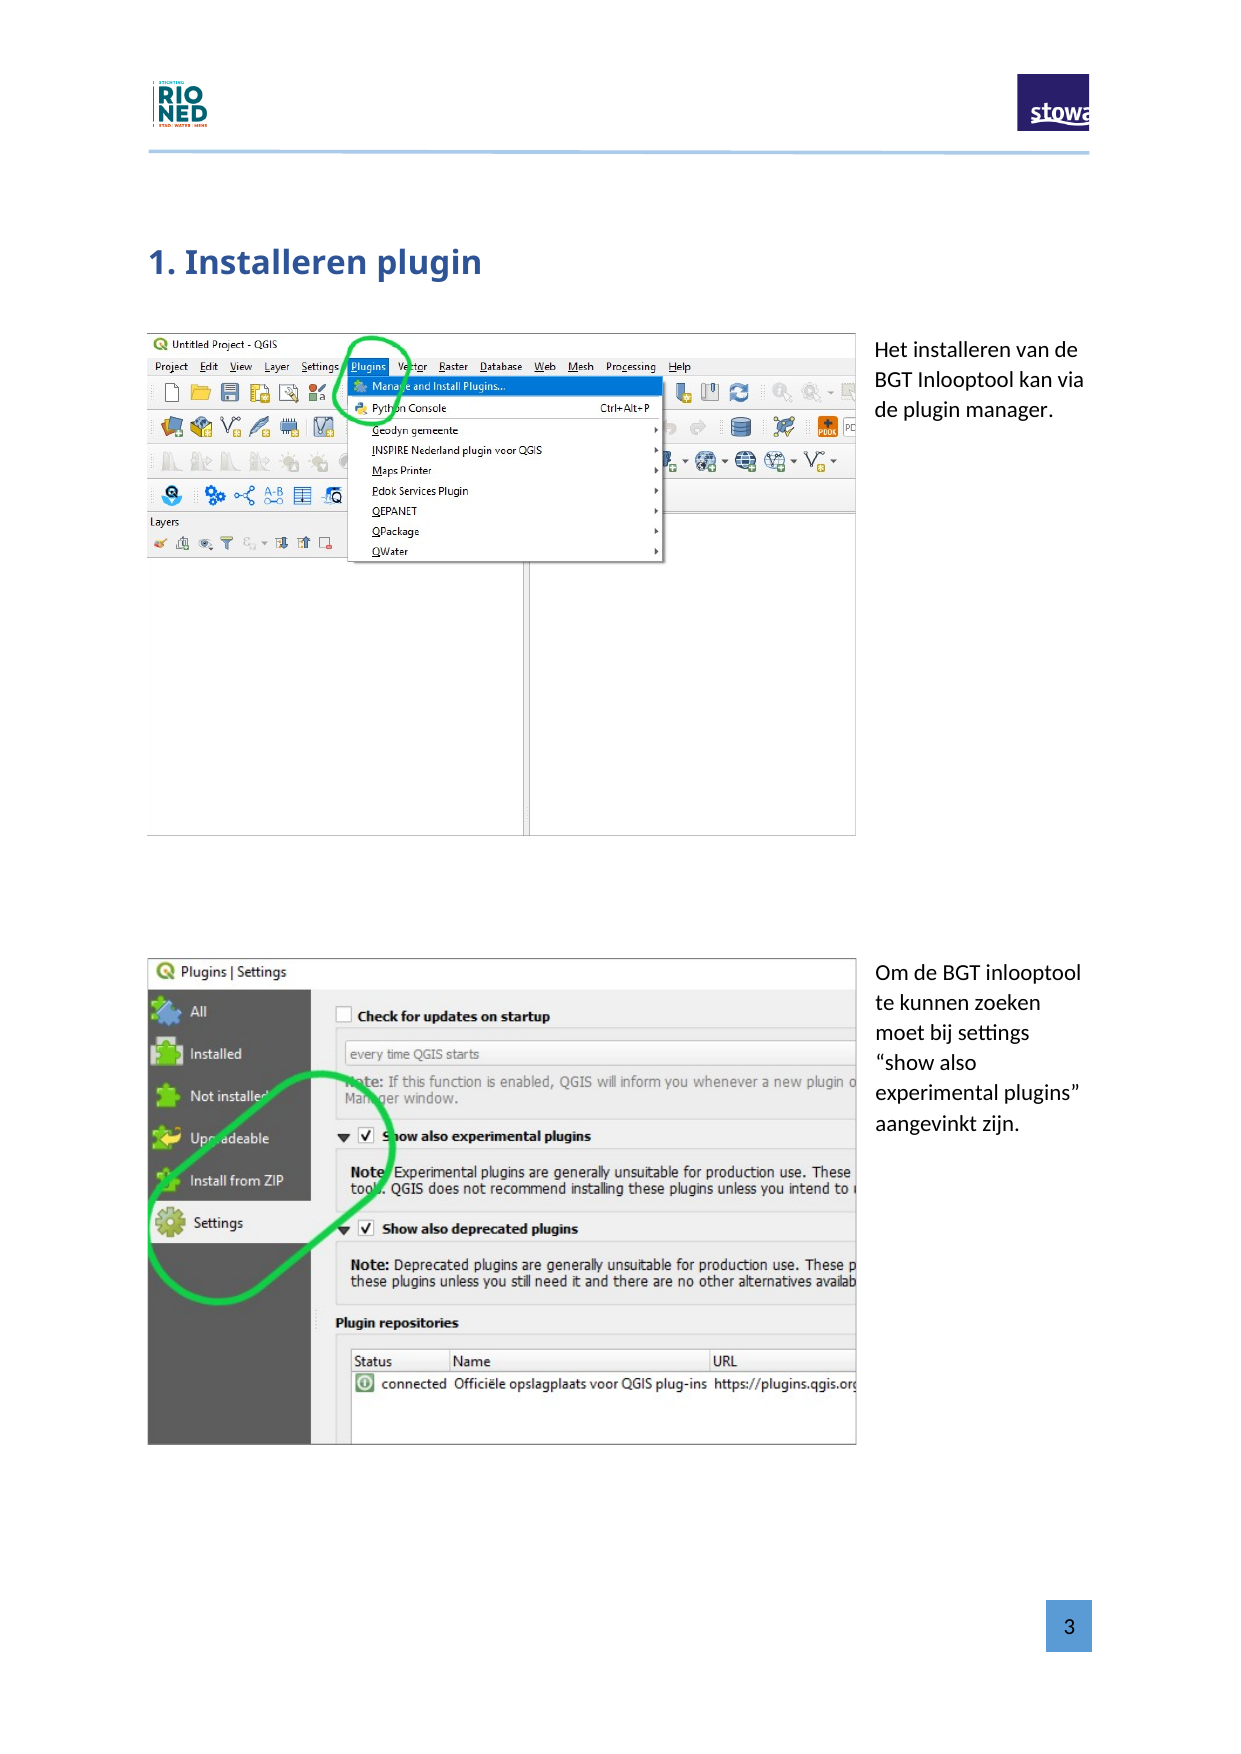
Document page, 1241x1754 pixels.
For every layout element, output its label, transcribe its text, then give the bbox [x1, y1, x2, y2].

picture [1017, 74, 1090, 131]
subtitle Installeren plugin [148, 239, 1092, 284]
picture [147, 333, 856, 836]
text Het installeren van de BGT Inlooptool kan via de plugin manager. [856, 335, 1092, 423]
text Om de BGT inlooptool te kunnen zoeken moet bij settings “show also experimental plugins” aangevinkt zijn. [857, 958, 1092, 1137]
picture [147, 74, 211, 131]
picture [147, 958, 857, 1445]
